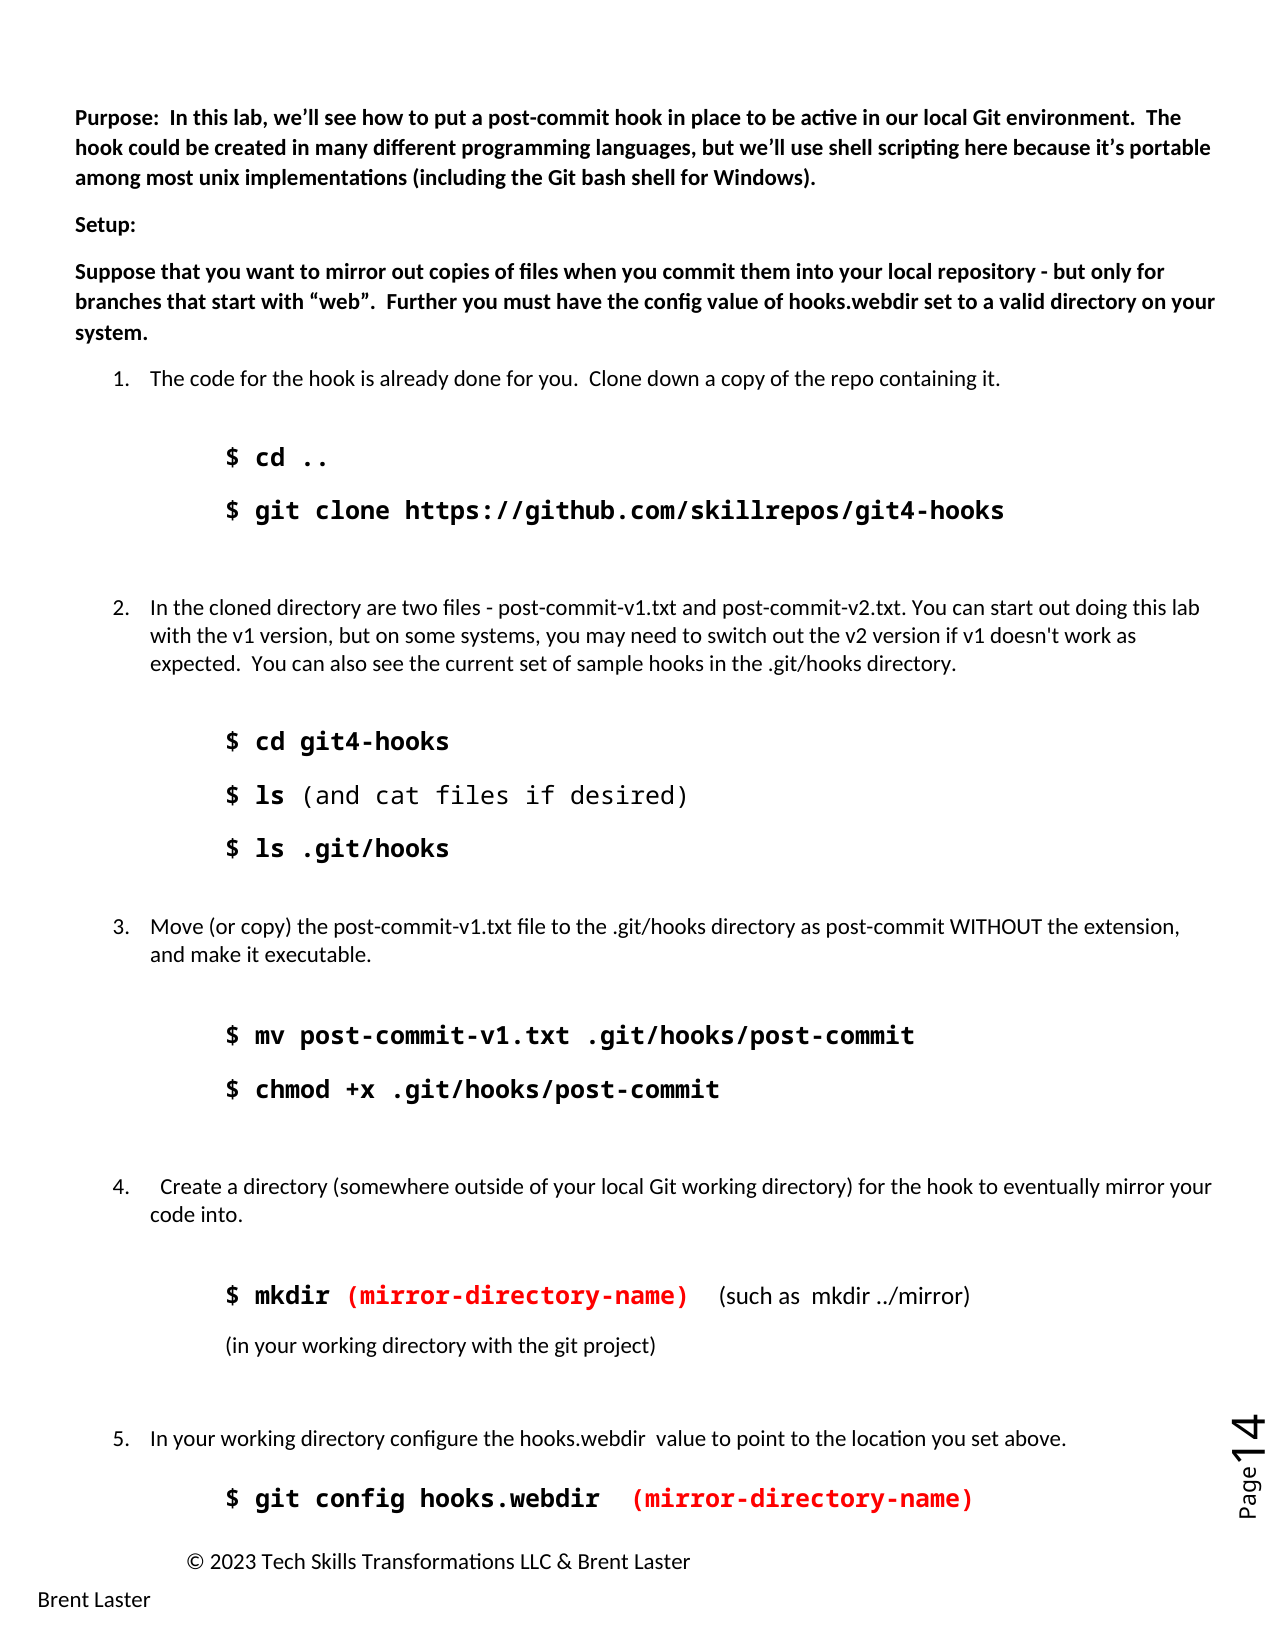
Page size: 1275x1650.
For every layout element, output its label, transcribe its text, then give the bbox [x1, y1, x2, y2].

text $ ls (and cat files if desired) [225, 777, 1219, 812]
list In your working directory configure the hooks.webdir value to point to the location you set above. [112, 1424, 1219, 1453]
text Purpose: In this lab, we’ll see how to put a post-commit hook in place to be active in our local Git environment. The hook could be created in many different programming languages, but we’ll use shell scripting here because it’s portable among most unix implementations (including the Git bash shell for Windows). [75, 103, 1219, 191]
list Create a directory (somewhere outside of your local Git working directory) for the hook to eventually mirror your code into. [112, 1172, 1219, 1228]
text $ git clone https://github.com/skillrepos/git4-hooks [225, 493, 1219, 527]
text $ mv post-commit-v1.txt .git/hooks/post-commit [150, 1018, 1219, 1052]
text $ git config hooks.webdir (mirror-directory-name) [75, 1481, 1219, 1515]
text $ cd .. [225, 439, 1219, 473]
text $ ls .git/hooks [225, 831, 1219, 865]
text $ mkdir (mirror-directory-name) (such as mkdir ../mirror) [75, 1277, 1219, 1311]
text Suppose that you want to mirror out copies of files when you commit them into your local repository - but only for branches that start with “web”. Further you must have the config value of hooks.webdir set to a valid directory on your system. [75, 257, 1219, 346]
list Move (or copy) the post-commit-v1.txt file to the .git/hooks directory as post-commit WITHOUT the extension, and make it executable. [112, 912, 1219, 968]
text (in your working directory with the git project) [75, 1331, 1219, 1359]
text Setup: [75, 210, 1219, 238]
list In the cloned directory are two files - post-commit-v1.txt and post-commit-v2.txt. You can start out doing this lab with the v1 version, but on some systems, you may need to switch out the v2 version if v1 doesn't work as expected. You can also see the current set of sample hooks in the .git/hooks directory. [112, 593, 1219, 677]
text $ cd git4-hooks [225, 724, 1219, 758]
list The code for the hook is already done for you. Clone down a copy of the repo containing it. [112, 364, 1219, 392]
text $ chmod +x .git/hooks/post-commit [150, 1071, 1219, 1106]
